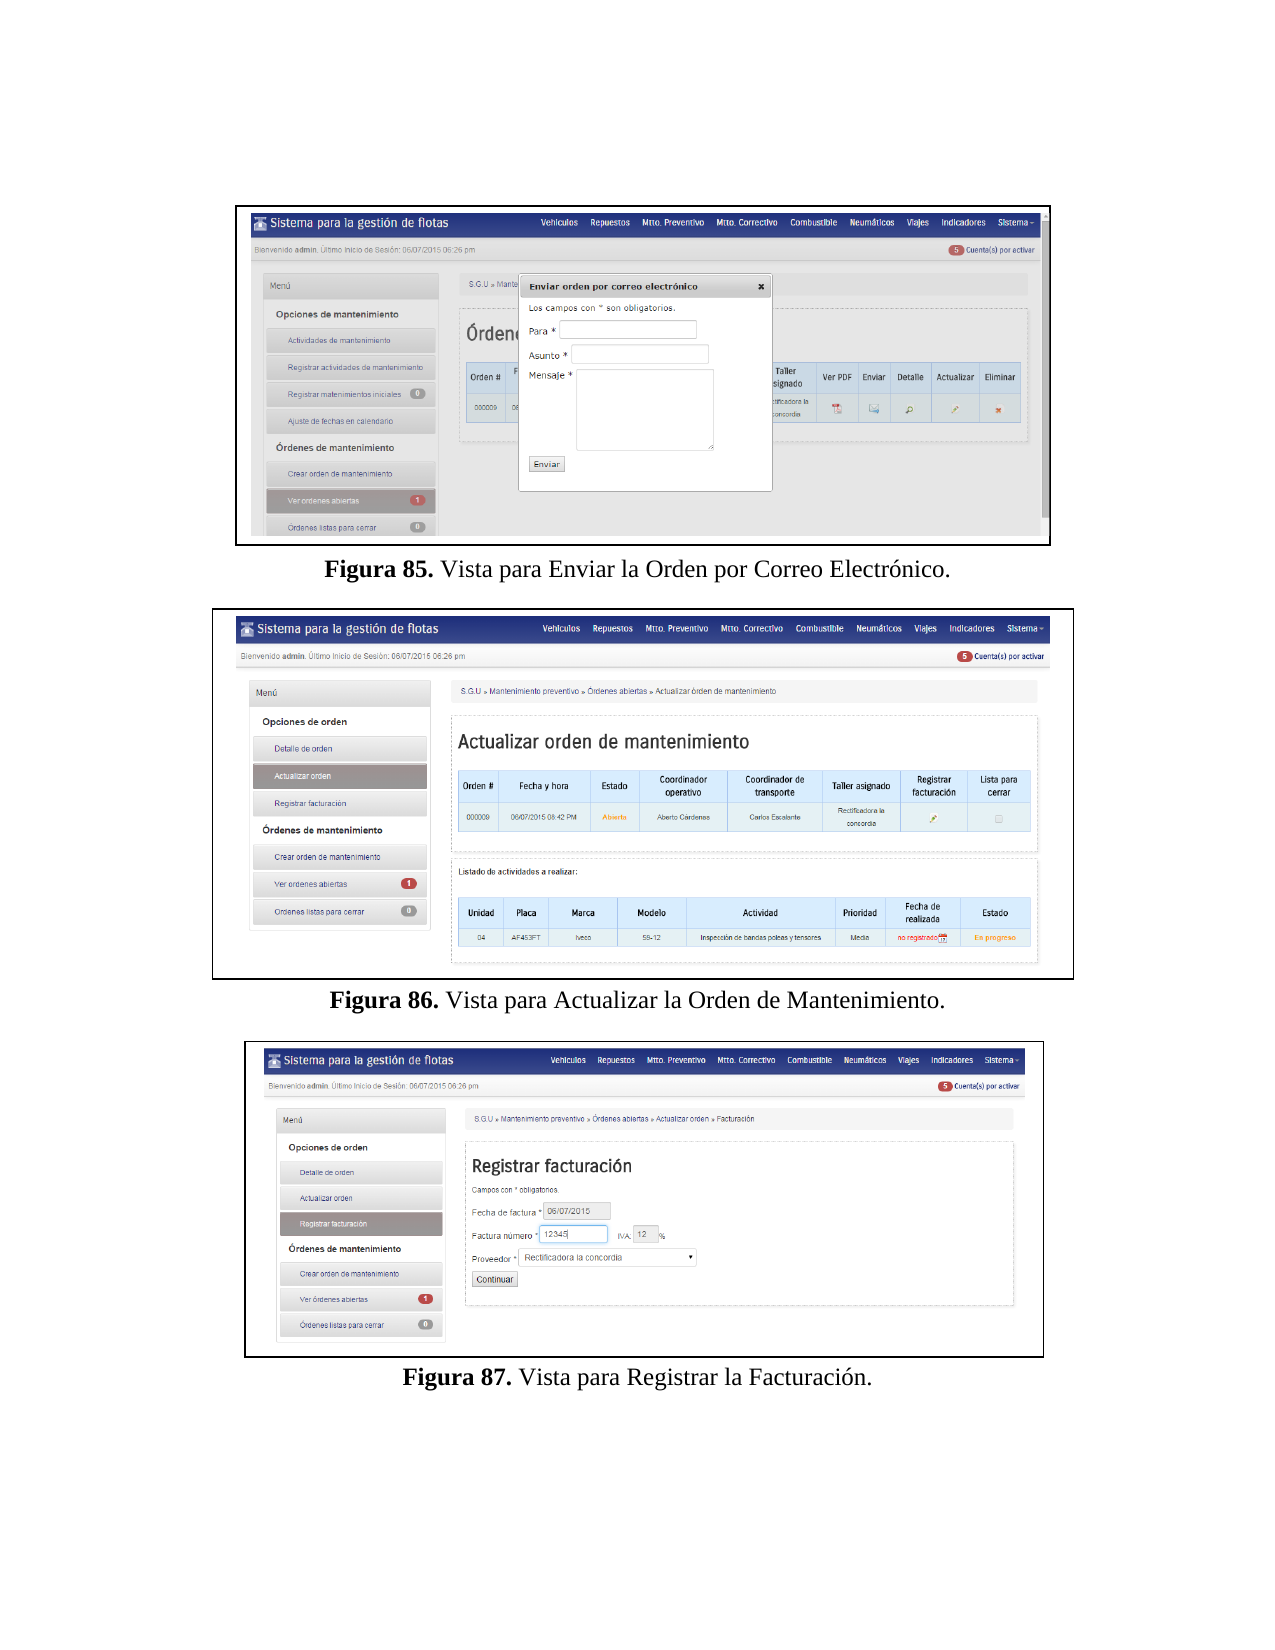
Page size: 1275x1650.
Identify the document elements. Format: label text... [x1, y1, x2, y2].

text Figura 87. Vista para Registrar la Facturación. [177, 1362, 1098, 1391]
picture [236, 616, 1050, 972]
text Figura 85. Vista para Enviar la Orden por Correo Electrónico. [177, 554, 1098, 583]
picture [251, 213, 1050, 536]
text Figura 86. Vista para Actualizar la Orden de Mantenimiento. [177, 985, 1098, 1014]
picture [264, 1048, 1025, 1345]
